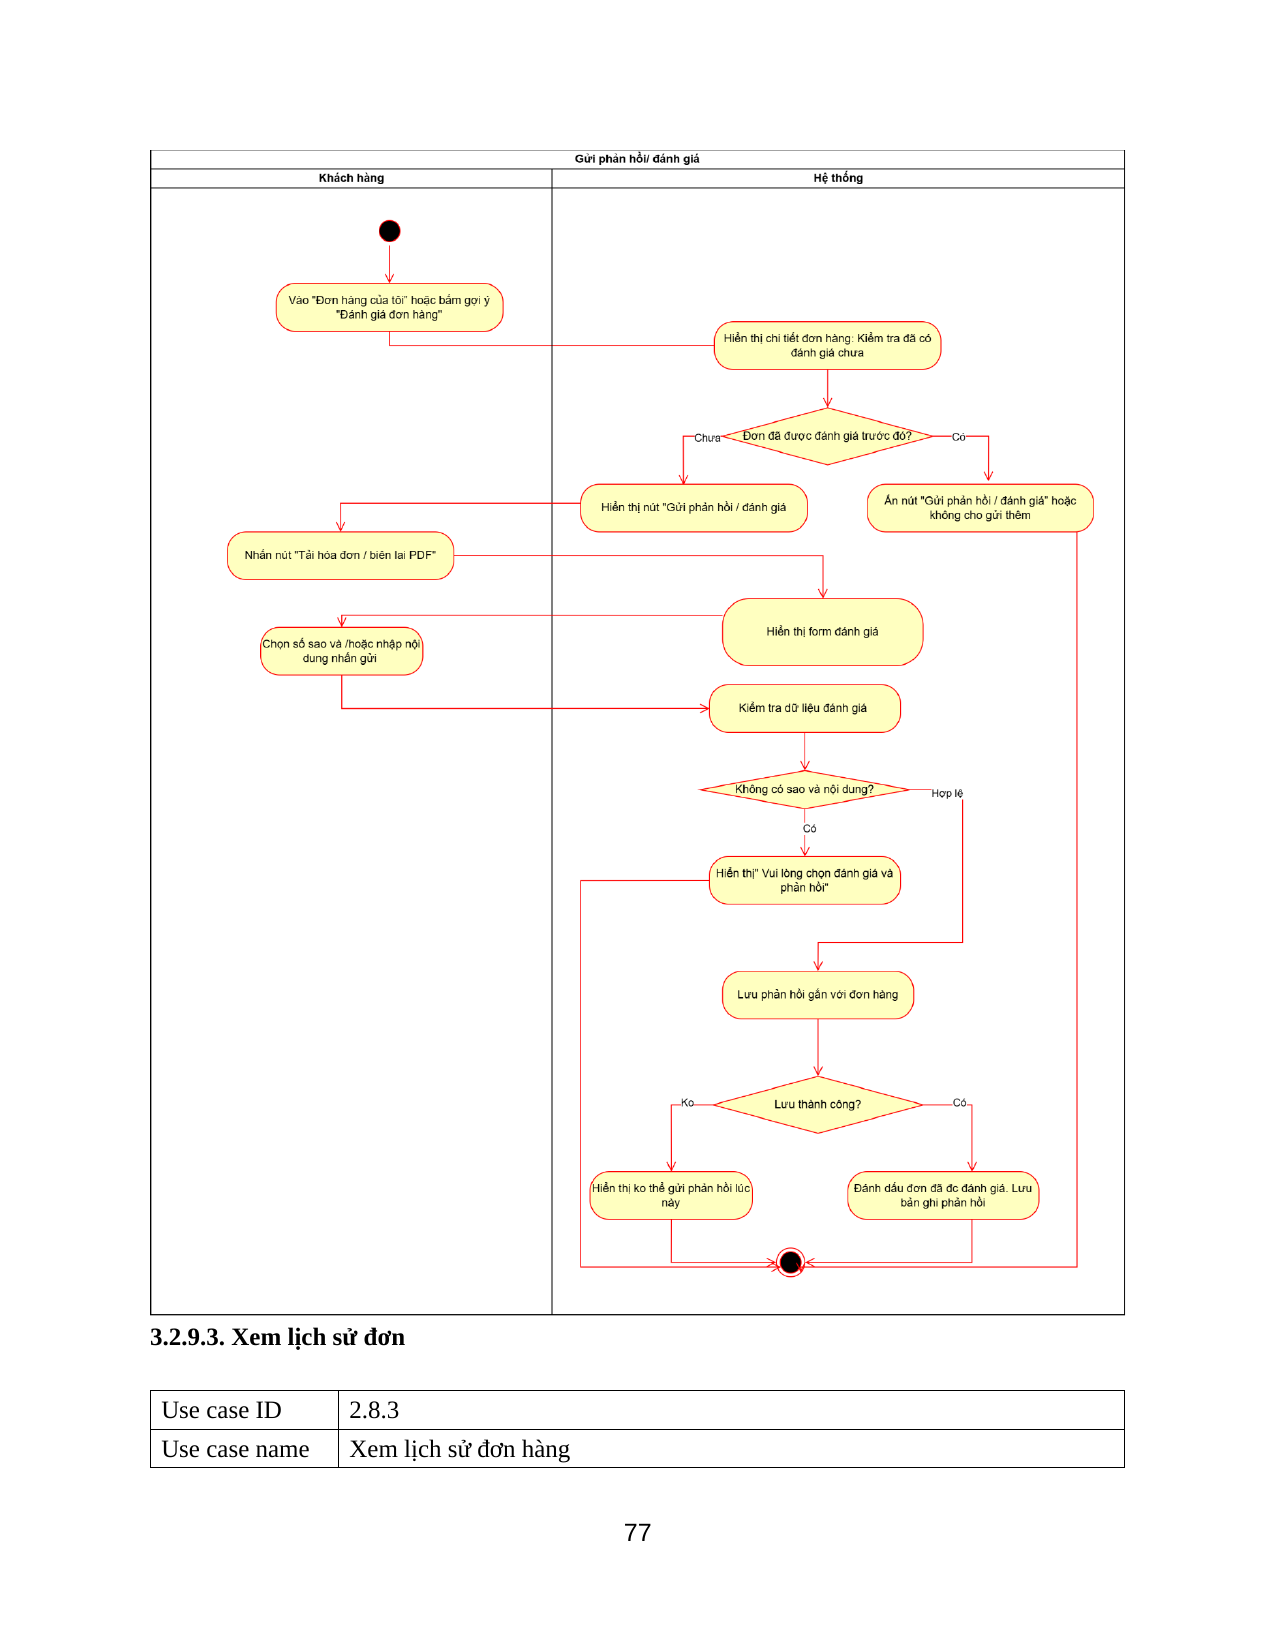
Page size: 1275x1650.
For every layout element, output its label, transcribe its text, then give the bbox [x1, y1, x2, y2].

table_header 2.8.3 [339, 1391, 1124, 1428]
table_header Use case ID [151, 1391, 338, 1428]
picture [150, 150, 1125, 1316]
table_cell Xem lịch sử đơn hàng [339, 1430, 1124, 1467]
table_cell Use case name [151, 1430, 338, 1467]
text 3.2.9.3. Xem lịch sử đơn [150, 1322, 1125, 1351]
